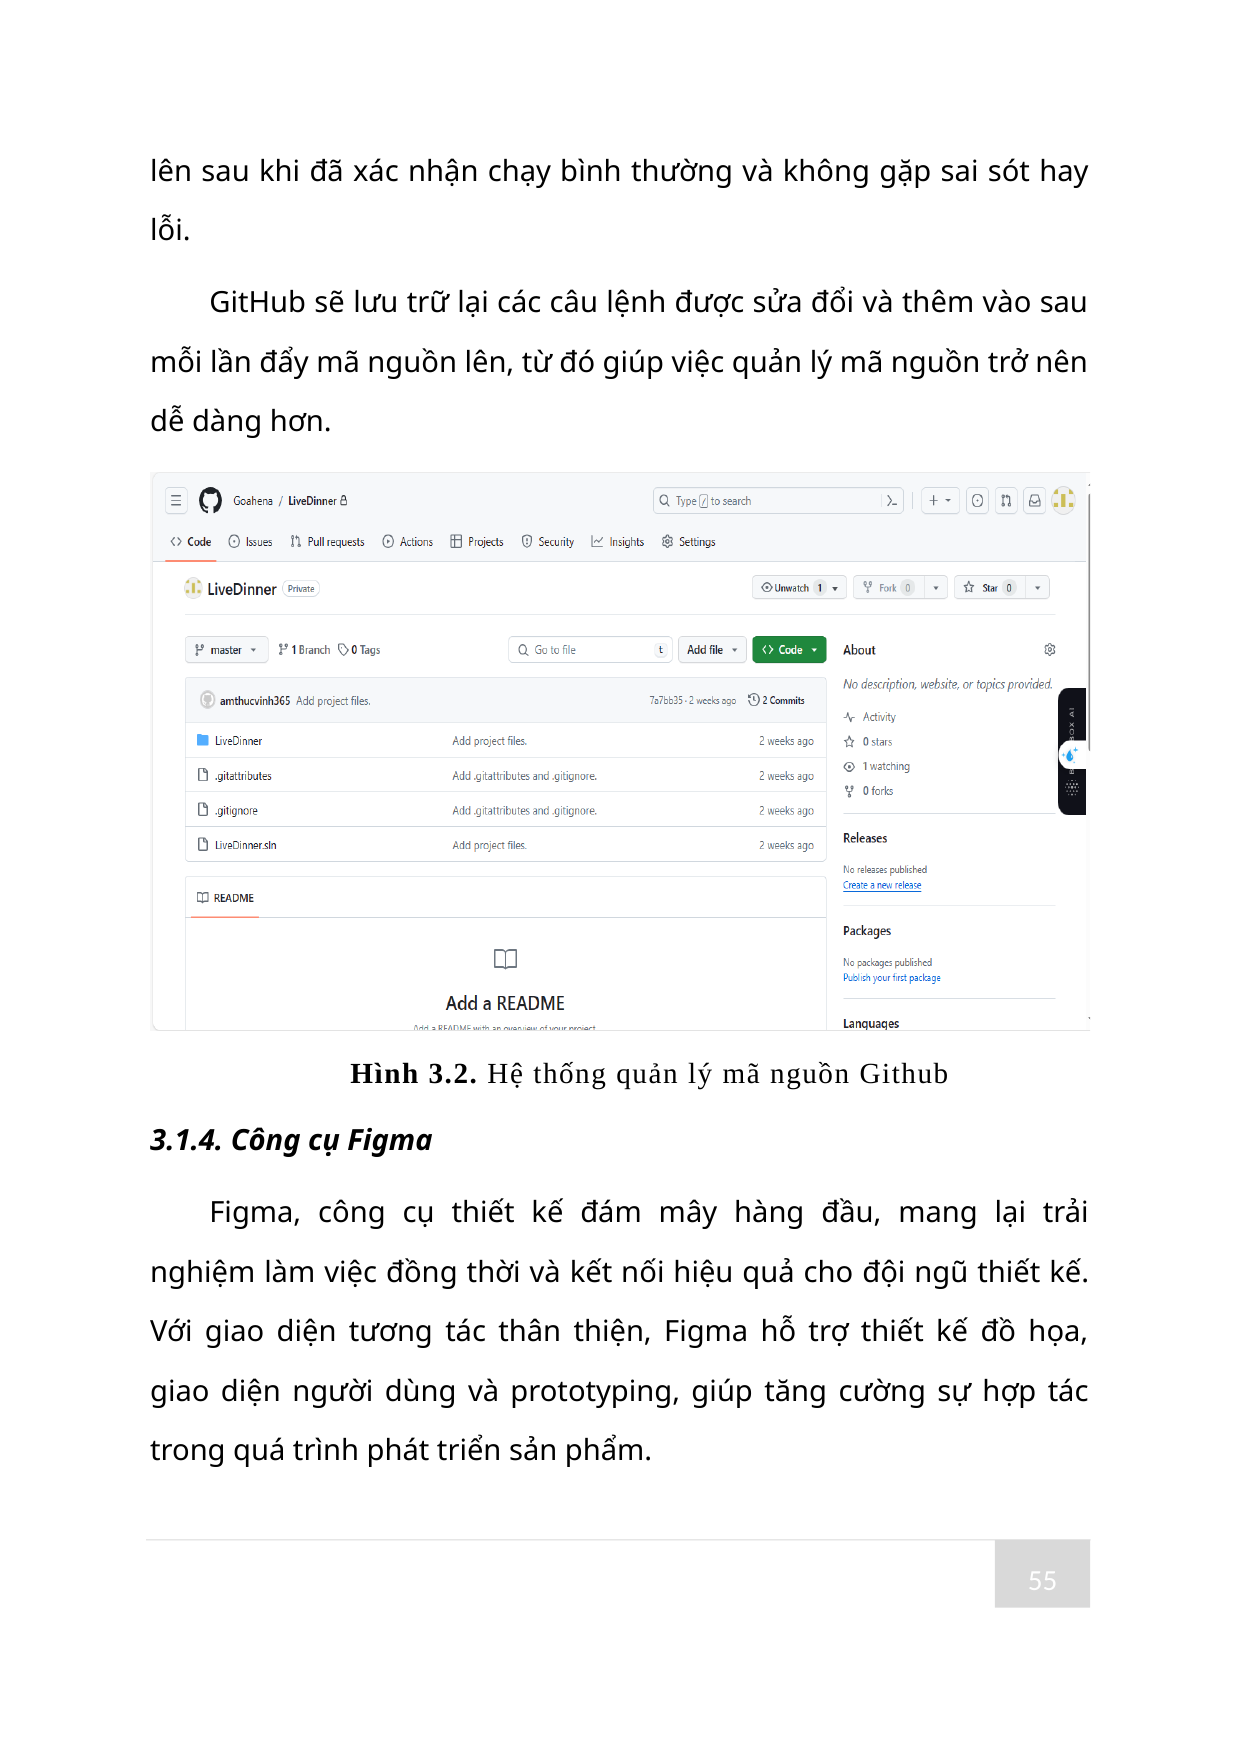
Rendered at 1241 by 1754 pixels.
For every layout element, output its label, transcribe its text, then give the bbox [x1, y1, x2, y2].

subtitle Hình 3.2. Hệ thống quản lý mã nguồn Github [150, 1057, 1090, 1090]
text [150, 150, 1090, 249]
text GitHub sẽ lưu trữ lại các câu lệnh được sửa đổi và thêm vào sau mỗi lần đẩy mã nguồn lên, từ đó giúp việc quản lý mã nguồn trở nên dễ dàng hơn. [150, 281, 1090, 440]
subtitle 3.1.4. Công cụ Figma [150, 1119, 1090, 1159]
text Figma, công cụ thiết kế đám mây hàng đầu, mang lại trải nghiệm làm việc đồng thời và kết nối hiệu quả cho đội ngũ thiết kế. Với giao diện tương tác thân thiện, Figma hỗ trợ thiết kế đồ họa, giao diện người dùng và prototyping, giúp tăng cường sự hợp tác trong quá trình phát triển sản phẩm. [150, 1191, 1090, 1469]
picture [150, 472, 1091, 1031]
